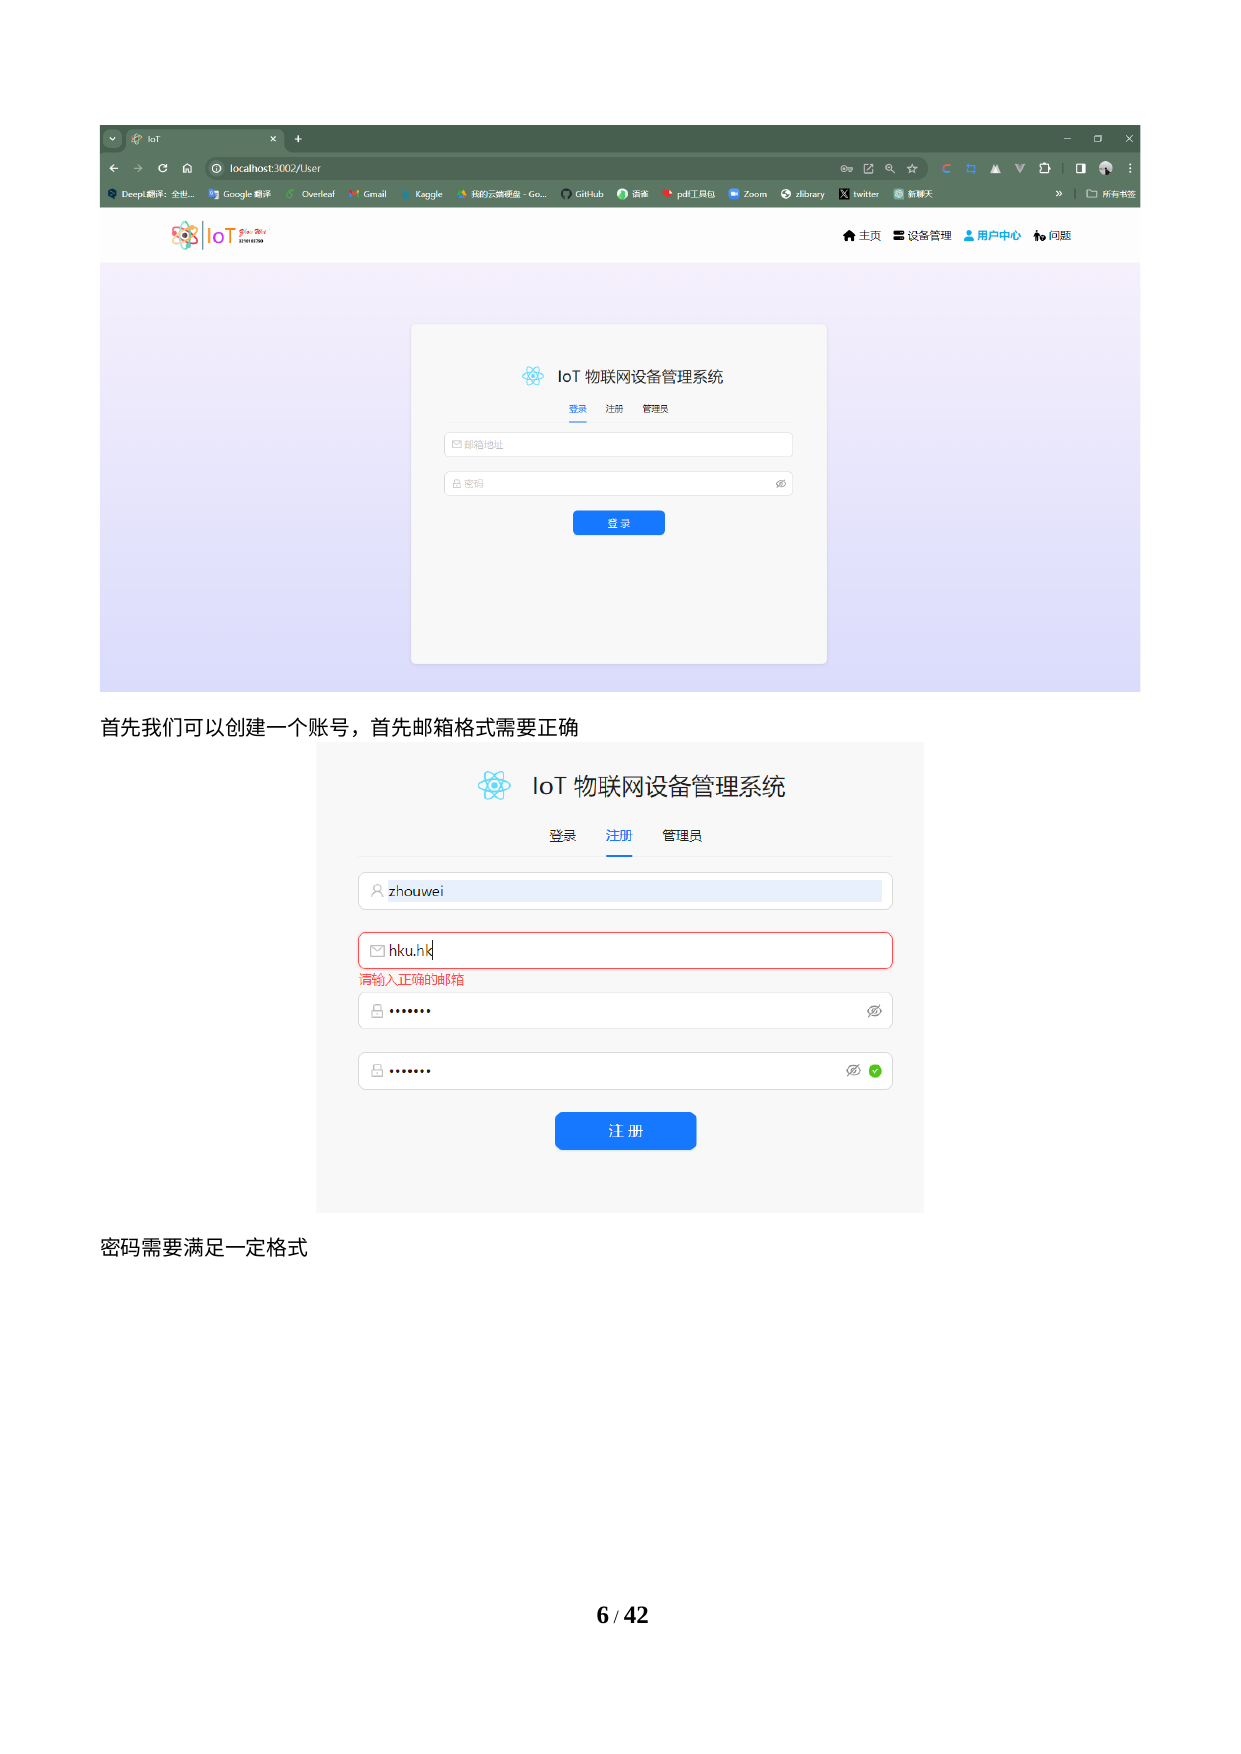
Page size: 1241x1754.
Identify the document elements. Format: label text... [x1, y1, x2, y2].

text 首先我们可以创建一个账号，首先邮箱格式需要正确 [100, 710, 1140, 743]
picture [316, 742, 924, 1213]
text 密码需要满足一定格式 [100, 1230, 1140, 1263]
picture [99, 125, 1141, 692]
